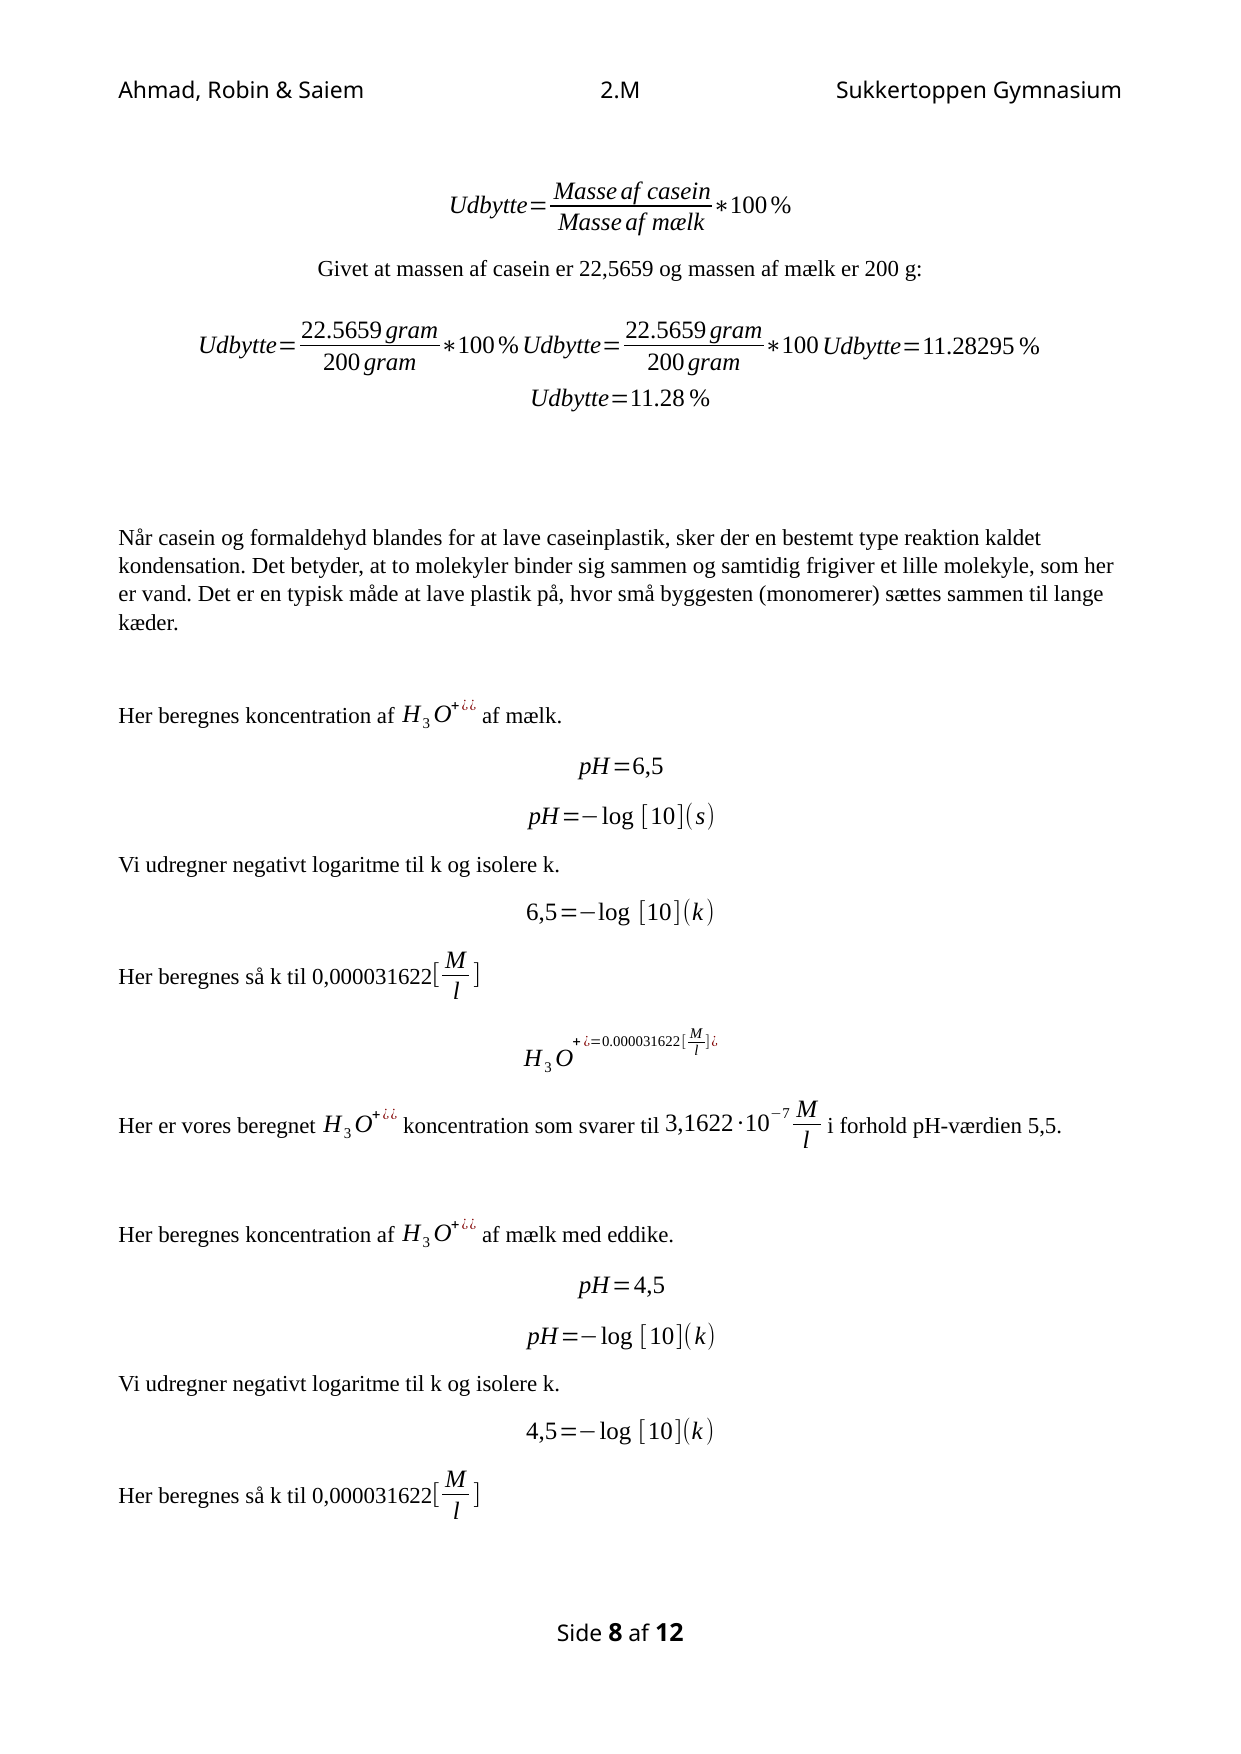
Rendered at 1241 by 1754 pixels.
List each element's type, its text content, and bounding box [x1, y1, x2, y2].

text Her beregnes koncentration af af mælk med eddike. [118, 1218, 1122, 1251]
text Her er vores beregnet koncentration som svarer til i forhold pH-værdien 5,5. [118, 1095, 1122, 1154]
text Vi udregner negativt logaritme til k og isolere k. [118, 1370, 1122, 1397]
text Når casein og formaldehyd blandes for at lave caseinplastik, sker der en bestemt type reaktion kaldet kondensation. Det betyder, at to molekyler binder sig sammen og samtidig frigiver et lille molekyle, som her er vand. Det er en typisk måde at lave plastik på, hvor små byggesten (monomerer) sættes sammen til lange kæder. [118, 523, 1122, 635]
text Vi udregner negativt logaritme til k og isolere k. [118, 851, 1122, 878]
text Her beregnes så k til 0,000031622 [118, 947, 1122, 1006]
text Her beregnes koncentration af af mælk. [118, 699, 1122, 732]
text Her beregnes så k til 0,000031622 [118, 1466, 1122, 1525]
text Givet at massen af casein er 22,5659 og massen af mælk er 200 g: [118, 255, 1122, 414]
